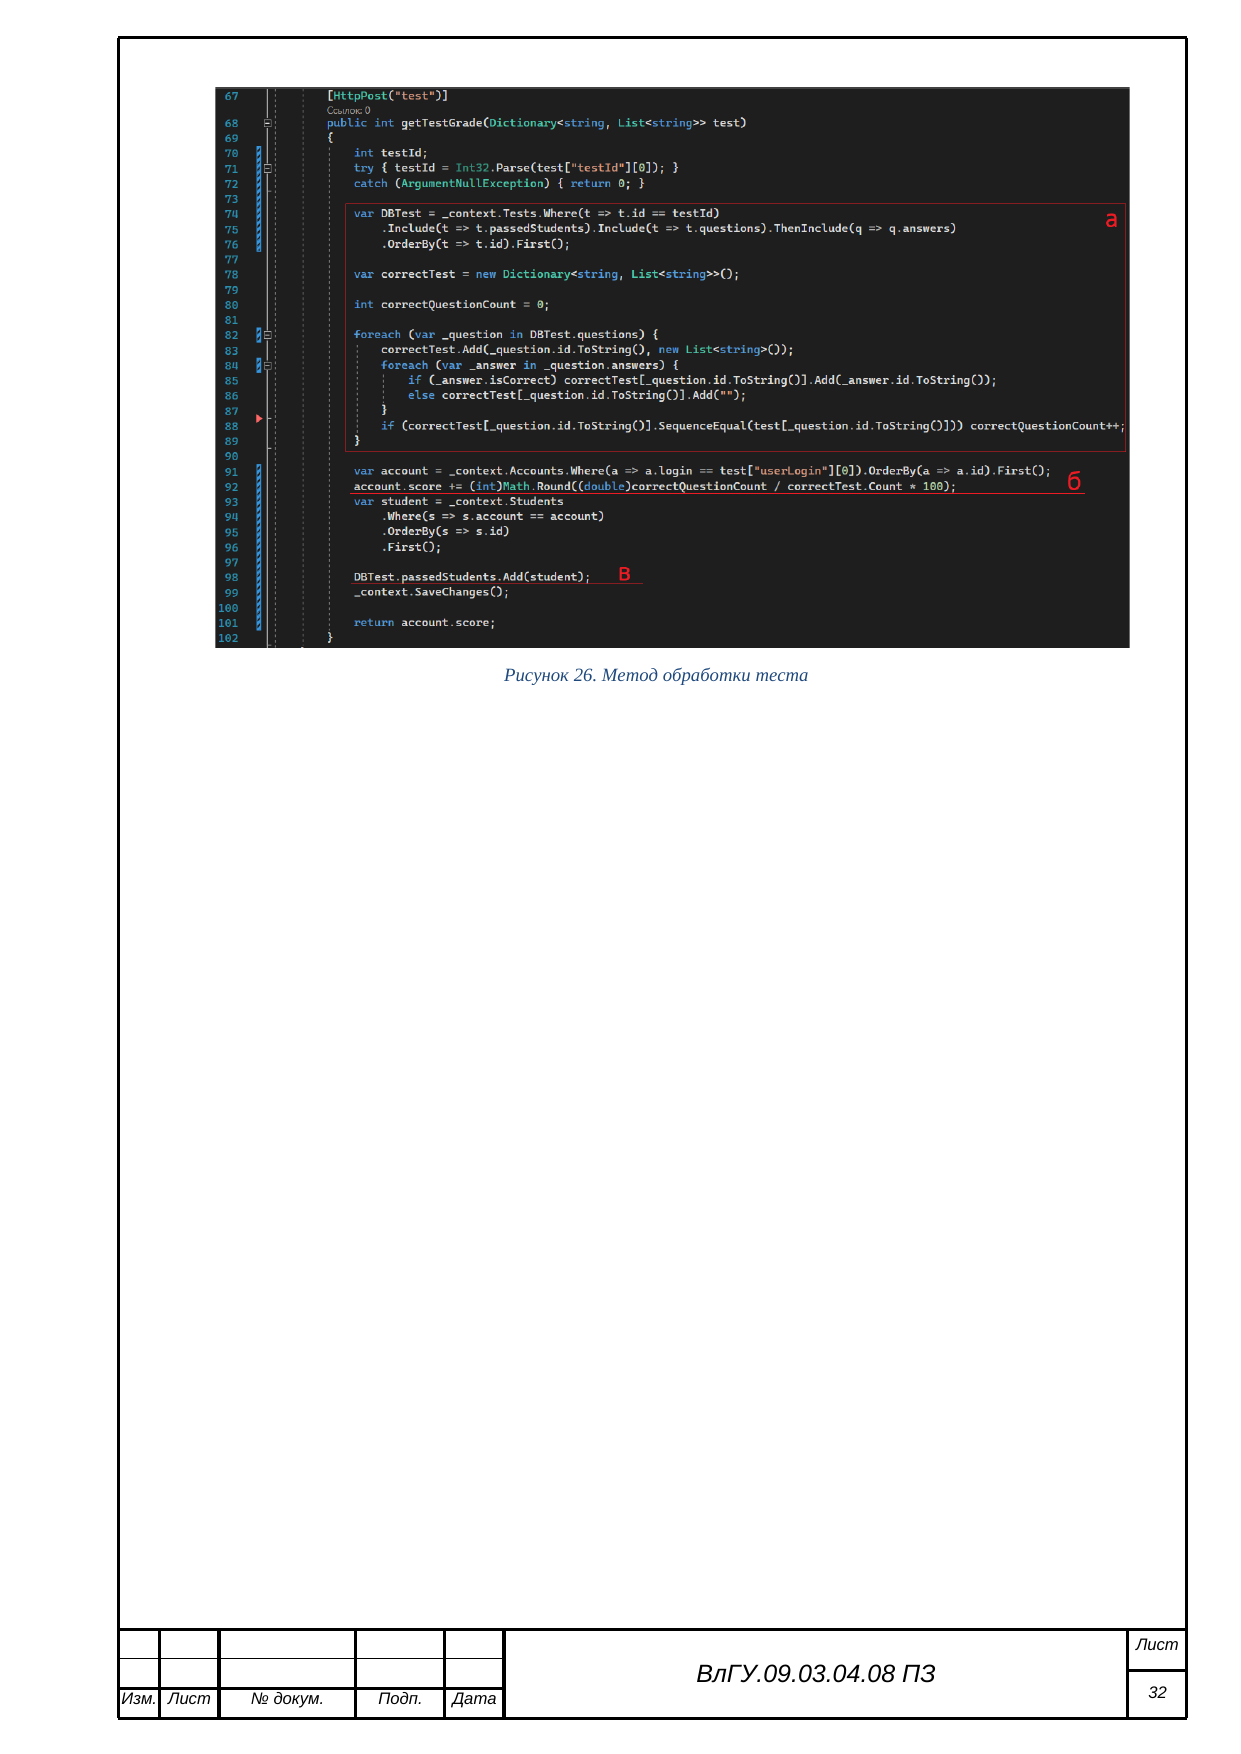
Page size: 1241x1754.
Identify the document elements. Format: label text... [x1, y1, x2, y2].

picture [215, 87, 1130, 648]
text Рисунок 26. Метод обработки теста [118, 664, 1194, 686]
